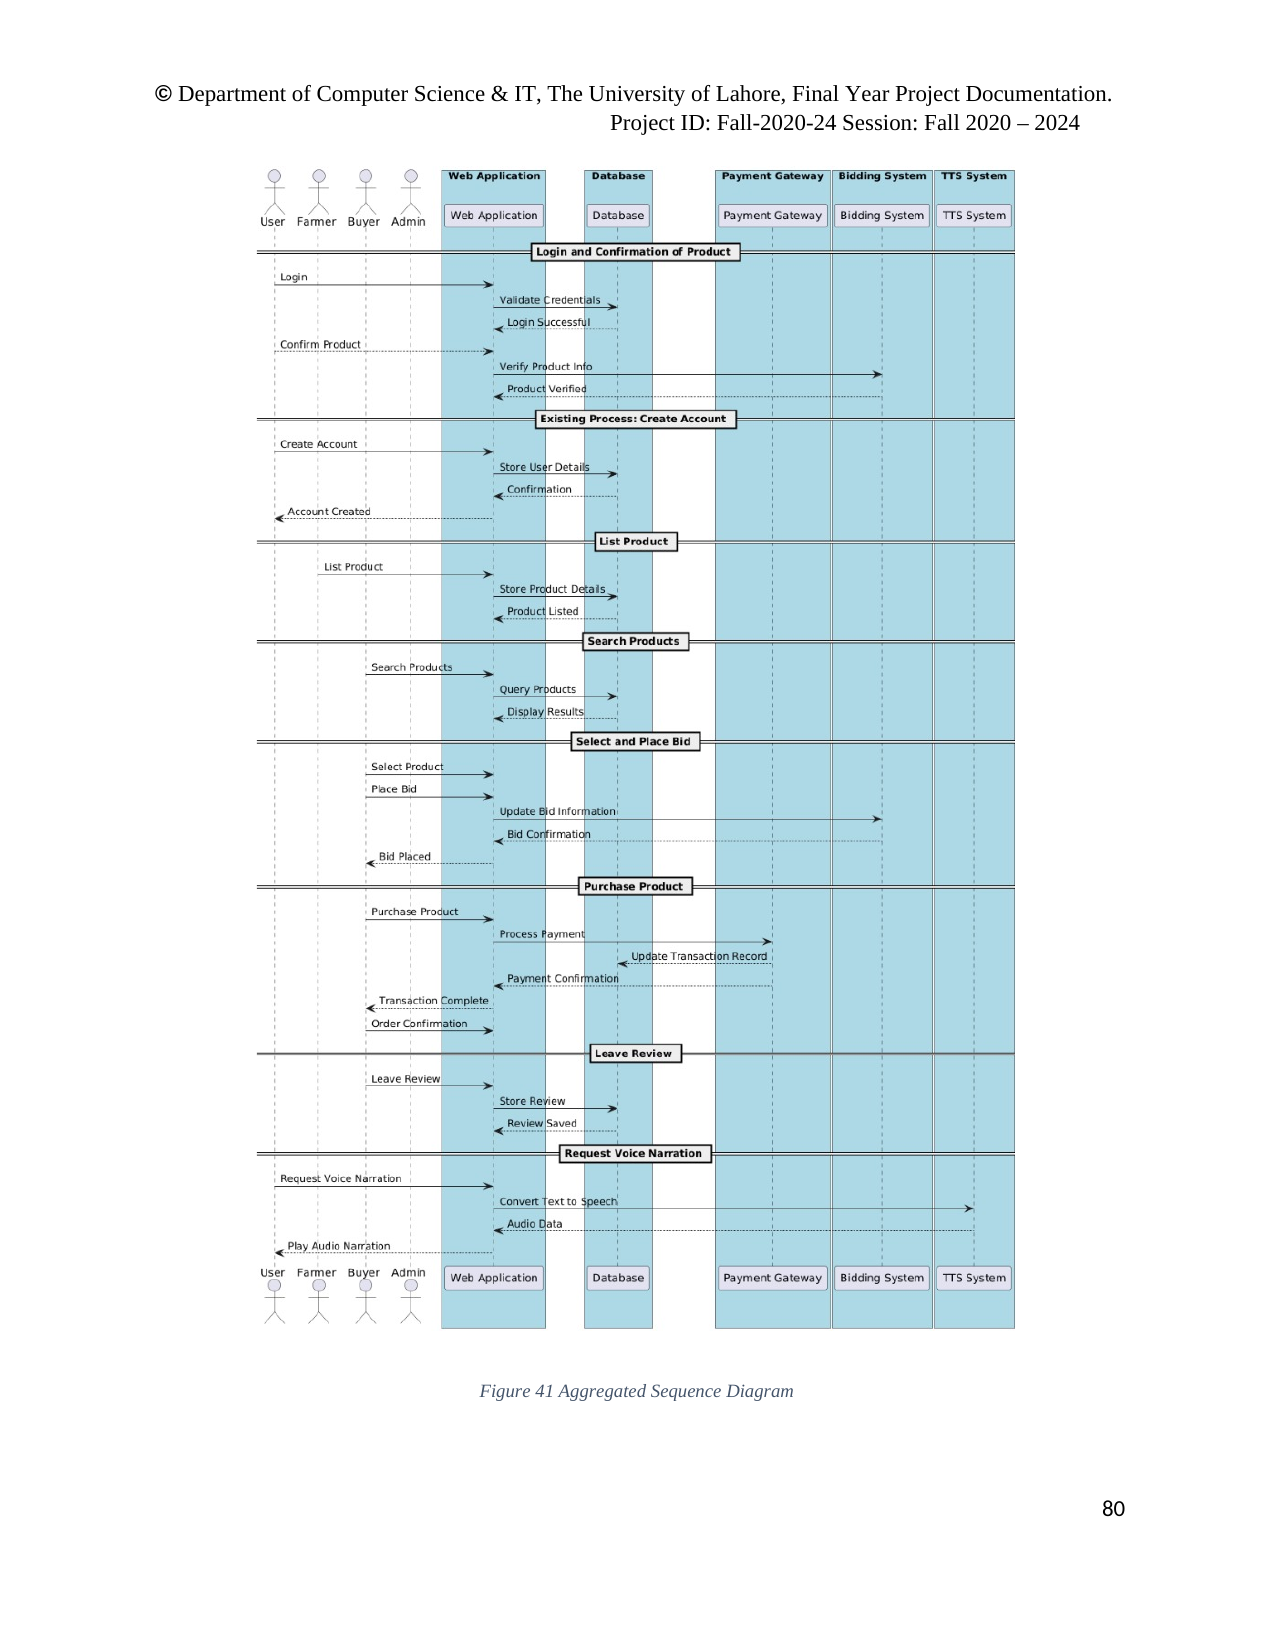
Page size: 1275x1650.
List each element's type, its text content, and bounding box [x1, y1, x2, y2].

text Figure 41 Aggregated Sequence Diagram [150, 1380, 1125, 1402]
picture [256, 166, 1019, 1331]
